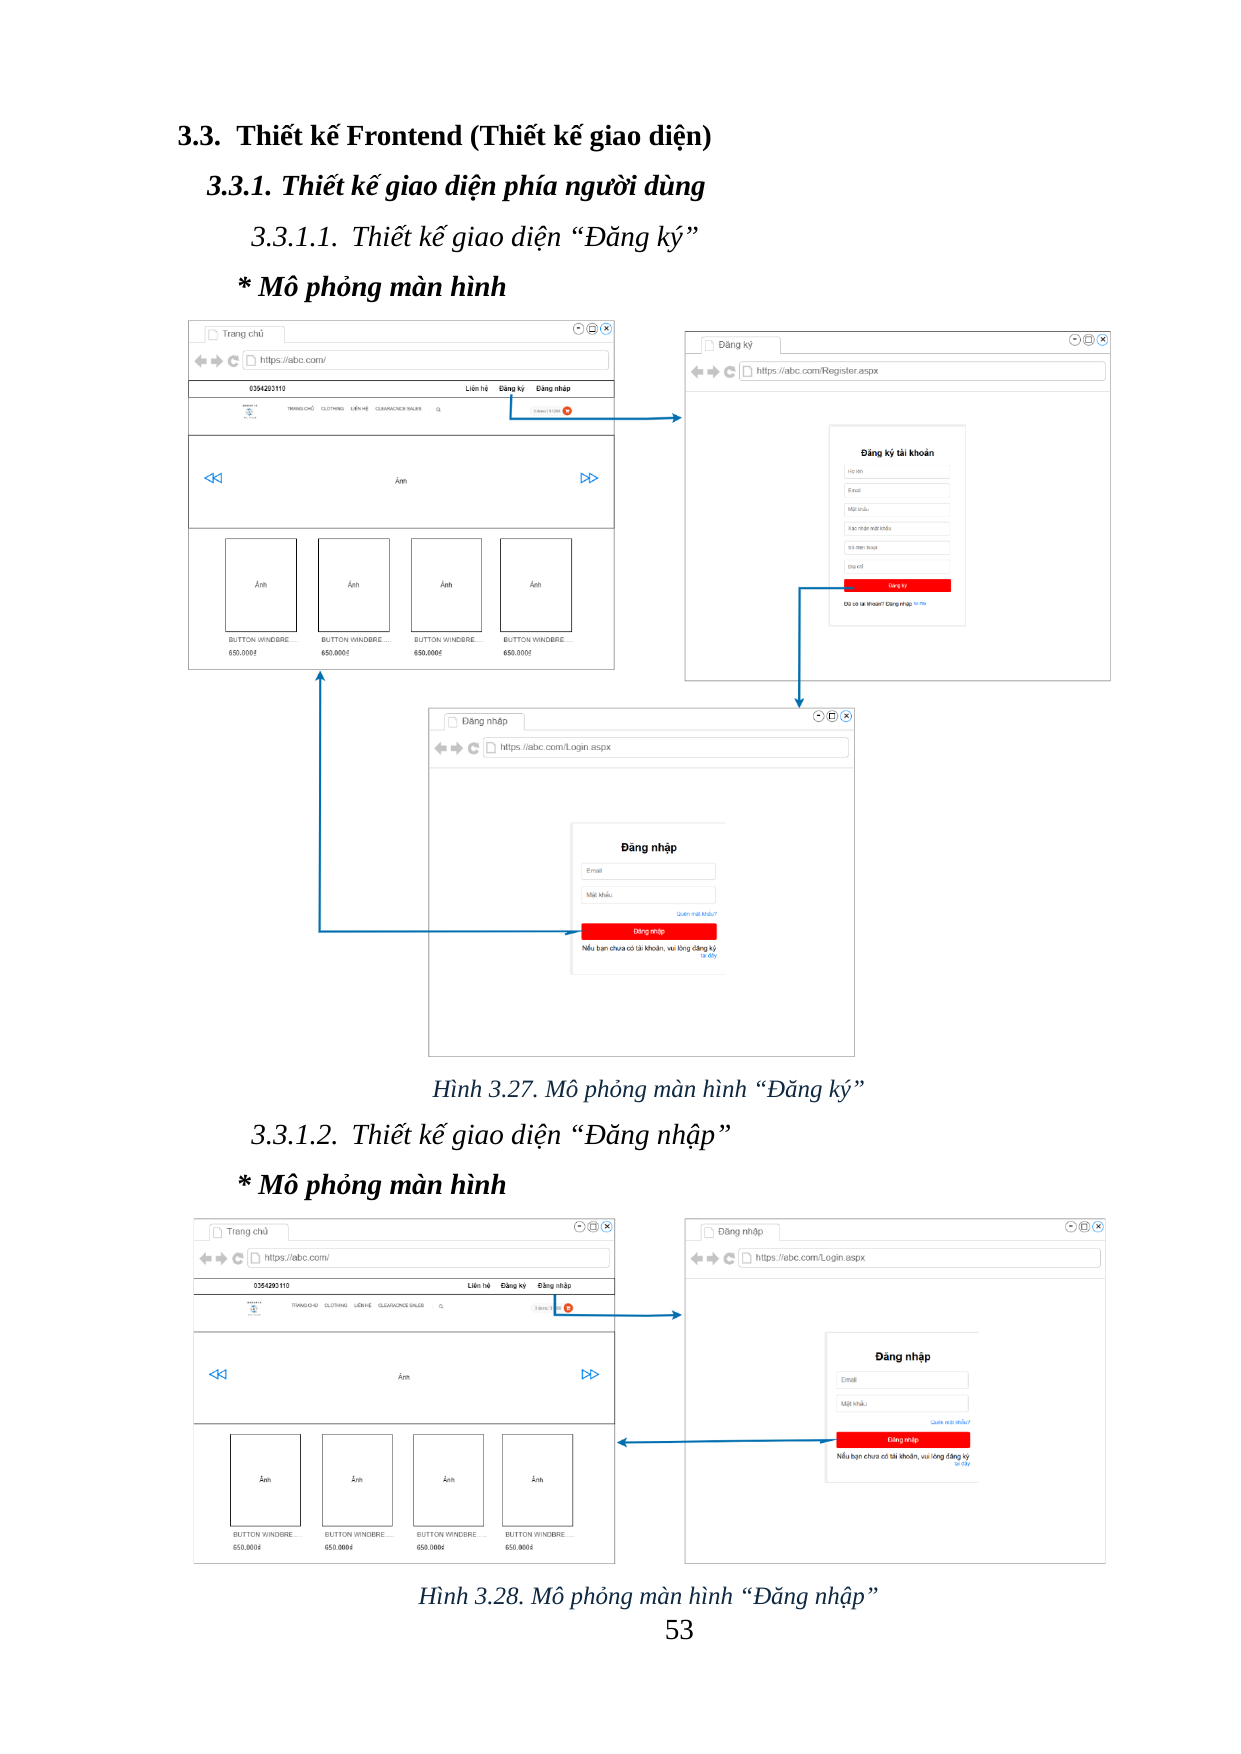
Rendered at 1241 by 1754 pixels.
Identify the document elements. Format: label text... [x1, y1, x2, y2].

subtitle Thiết kế giao diện phía người dùng [207, 168, 1122, 202]
picture [193, 1217, 1106, 1564]
subtitle Thiết kế giao diện “Đăng ký” [251, 219, 1122, 252]
text * Mô phỏng màn hình [177, 269, 1122, 303]
subtitle Thiết kế Frontend (Thiết kế giao diện) [177, 118, 1122, 152]
picture [188, 319, 1111, 1057]
subtitle Thiết kế giao diện “Đăng nhập” [251, 1117, 1122, 1150]
text * Mô phỏng màn hình [177, 1167, 1122, 1201]
